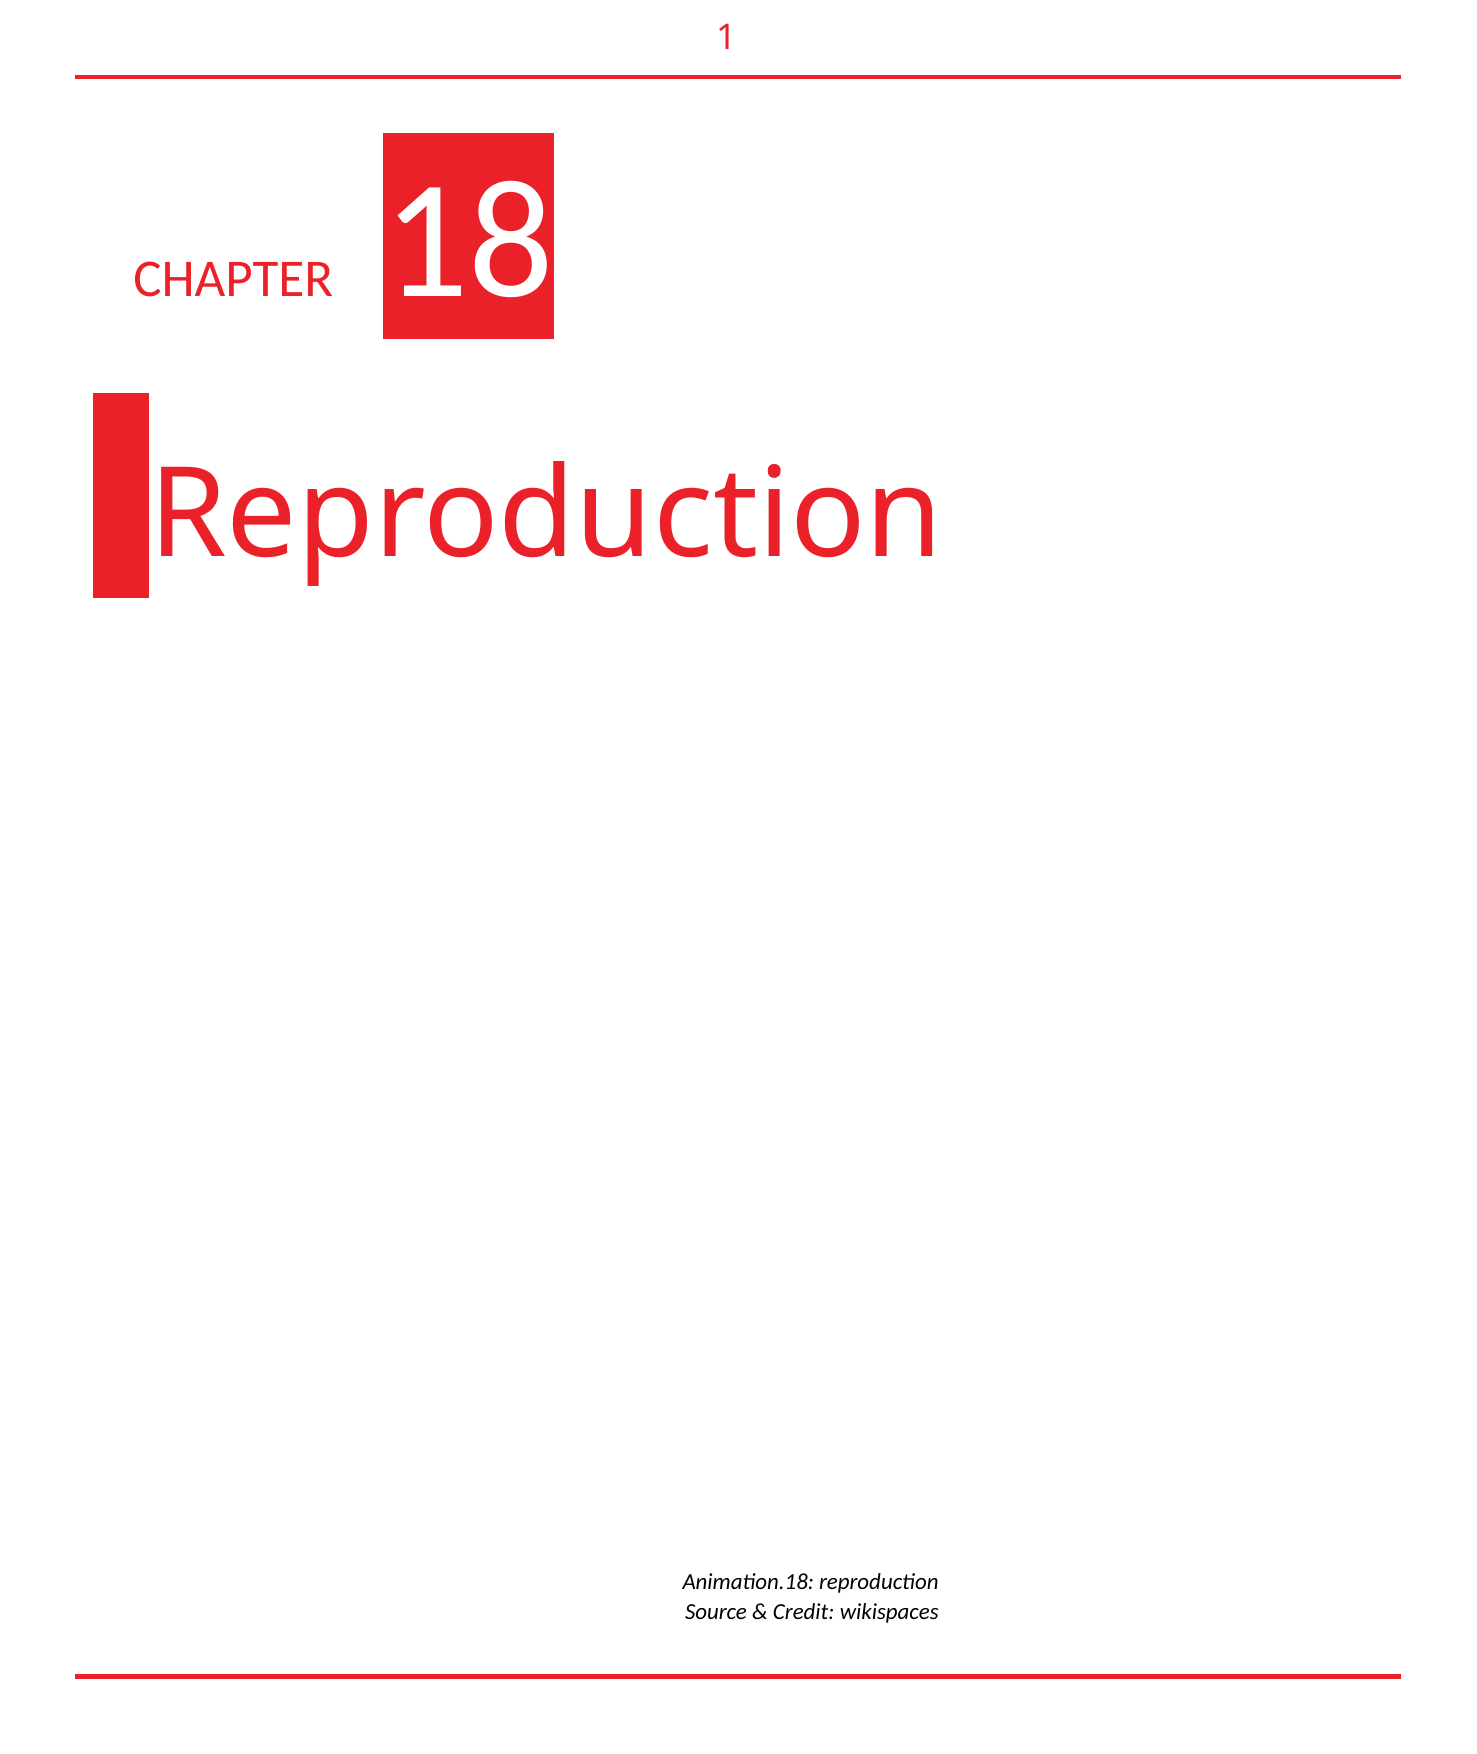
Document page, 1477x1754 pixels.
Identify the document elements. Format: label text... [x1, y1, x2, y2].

text CHAPTER 18 Reproduction [93, 70, 1014, 598]
text Animation.18: reproduction [211, 1567, 941, 1595]
text Source & Credit: wikispaces [211, 1597, 941, 1625]
